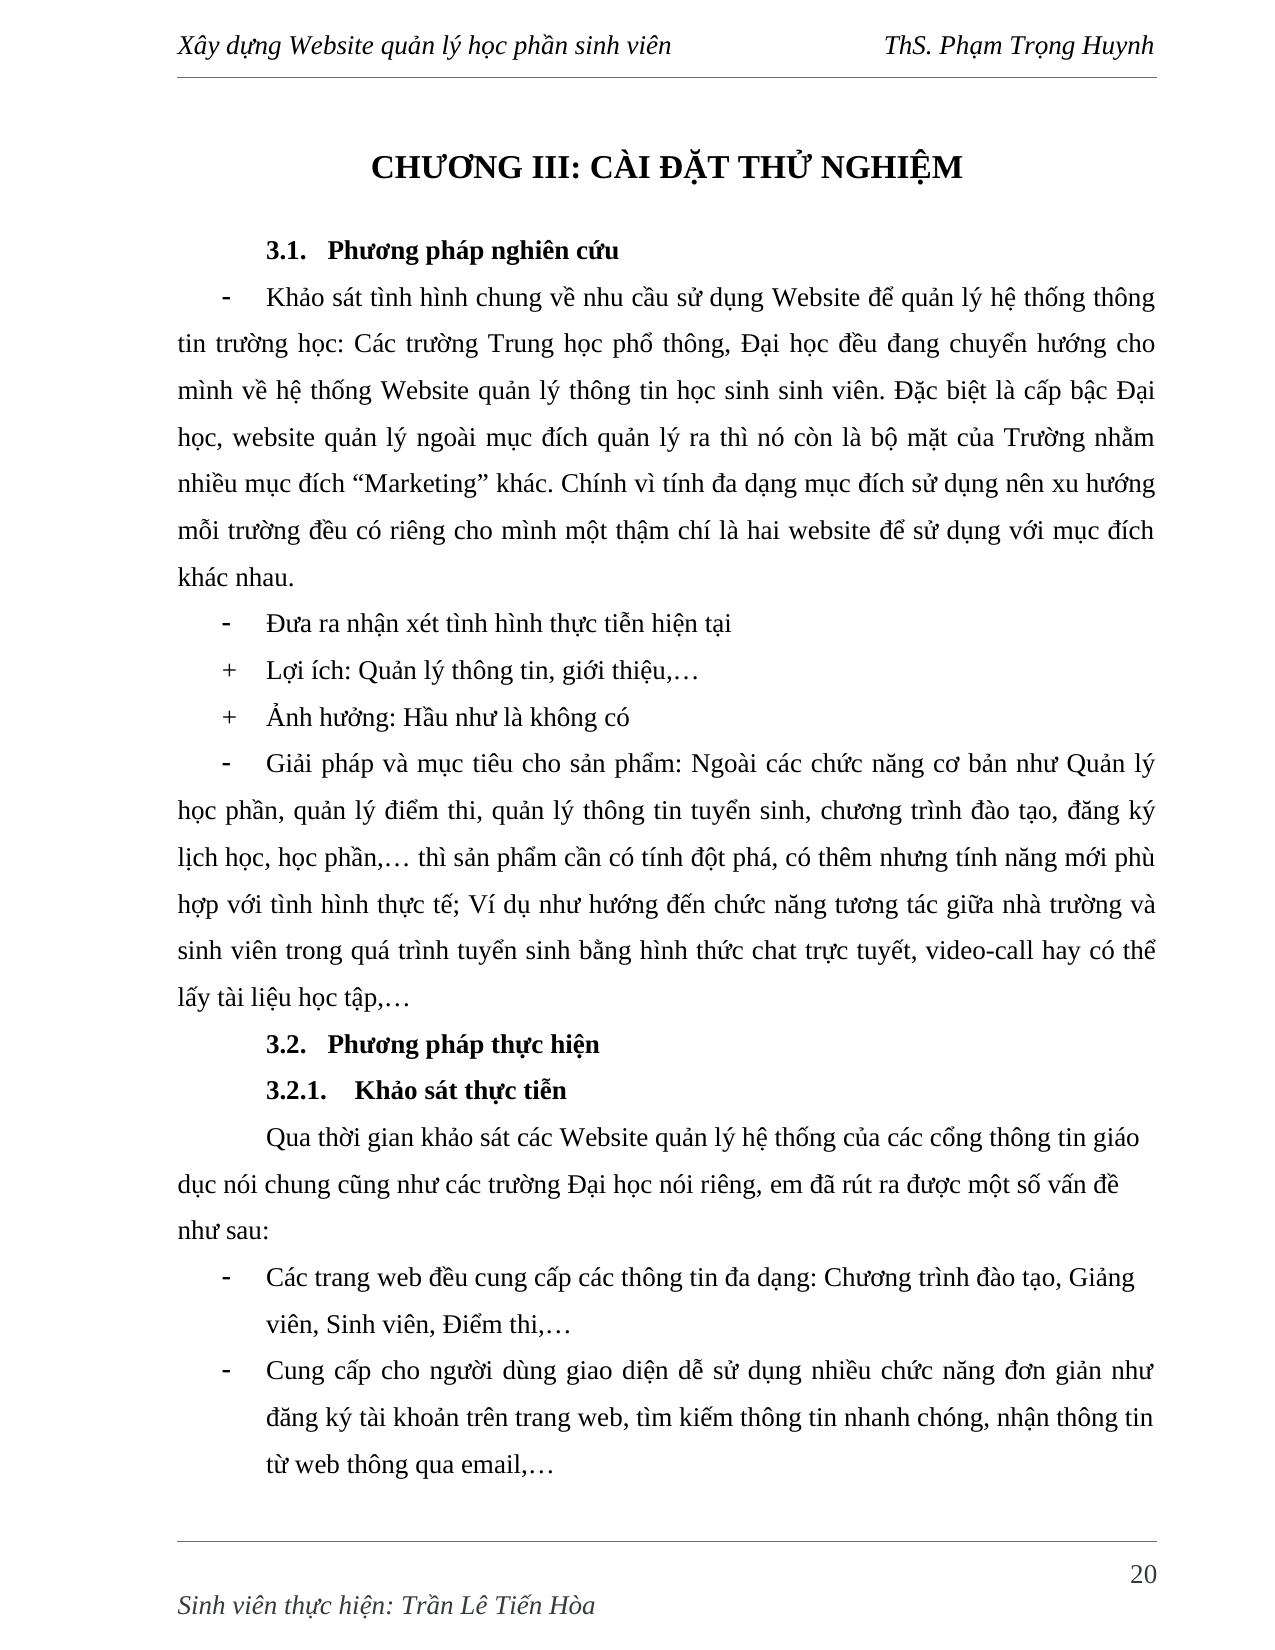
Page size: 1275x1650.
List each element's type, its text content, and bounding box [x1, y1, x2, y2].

list Các trang web đều cung cấp các thông tin đa dạng: Chương trình đào tạo, Giảng viên, Sinh viên, Điểm thi,… [222, 1261, 1157, 1339]
list Giải pháp và mục tiêu cho sản phẩm: Ngoài các chức năng cơ bản như Quản lý học phần, quản lý điểm thi, quản lý thông tin tuyển sinh, chương trình đào tạo, đăng ký lịch học, học phần,… thì sản phẩm cần có tính đột phá, có thêm nhưng tính năng mới phù hợp với tình hình thực tế; Ví dụ như hướng đến chức năng tương tác giữa nhà trường và sinh viên trong quá trình tuyển sinh bằng hình thức chat trực tuyết, video-call hay có thể lấy tài liệu học tập,… [177, 748, 1157, 1012]
list Ảnh hưởng: Hầu như là không có [177, 701, 1157, 732]
subtitle Phương pháp thực hiện [177, 1028, 1157, 1059]
list Phương pháp nghiên cứu [177, 234, 1157, 265]
list Lợi ích: Quản lý thông tin, giới thiệu,… [177, 654, 1157, 685]
text CHƯƠNG III: CÀI ĐẶT THỬ NGHIỆM [177, 147, 1157, 186]
text Qua thời gian khảo sát các Website quản lý hệ thống của các cổng thông tin giáo dục nói chung cũng như các trường Đại học nói riêng, em đã rút ra được một số vấn đề như sau: [177, 1121, 1157, 1246]
list Cung cấp cho người dùng giao diện dễ sử dụng nhiều chức năng đơn giản như đăng ký tài khoản trên trang web, tìm kiếm thông tin nhanh chóng, nhận thông tin từ web thông qua email,… [222, 1354, 1155, 1479]
list Khảo sát thực tiễn [177, 1074, 1157, 1106]
list Khảo sát tình hình chung về nhu cầu sử dụng Website để quản lý hệ thống thông tin trường học: Các trường Trung học phổ thông, Đại học đều đang chuyển hướng cho mình về hệ thống Website quản lý thông tin học sinh sinh viên. Đặc biệt là cấp bậc Đại học, website quản lý ngoài mục đích quản lý ra thì nó còn là bộ mặt của Trường nhằm nhiều mục đích “Marketing” khác. Chính vì tính đa dạng mục đích sử dụng nên xu hướng mỗi trường đều có riêng cho mình một thậm chí là hai website để sử dụng với mục đích khác nhau. [177, 281, 1157, 592]
list Đưa ra nhận xét tình hình thực tiễn hiện tại [177, 607, 1157, 639]
